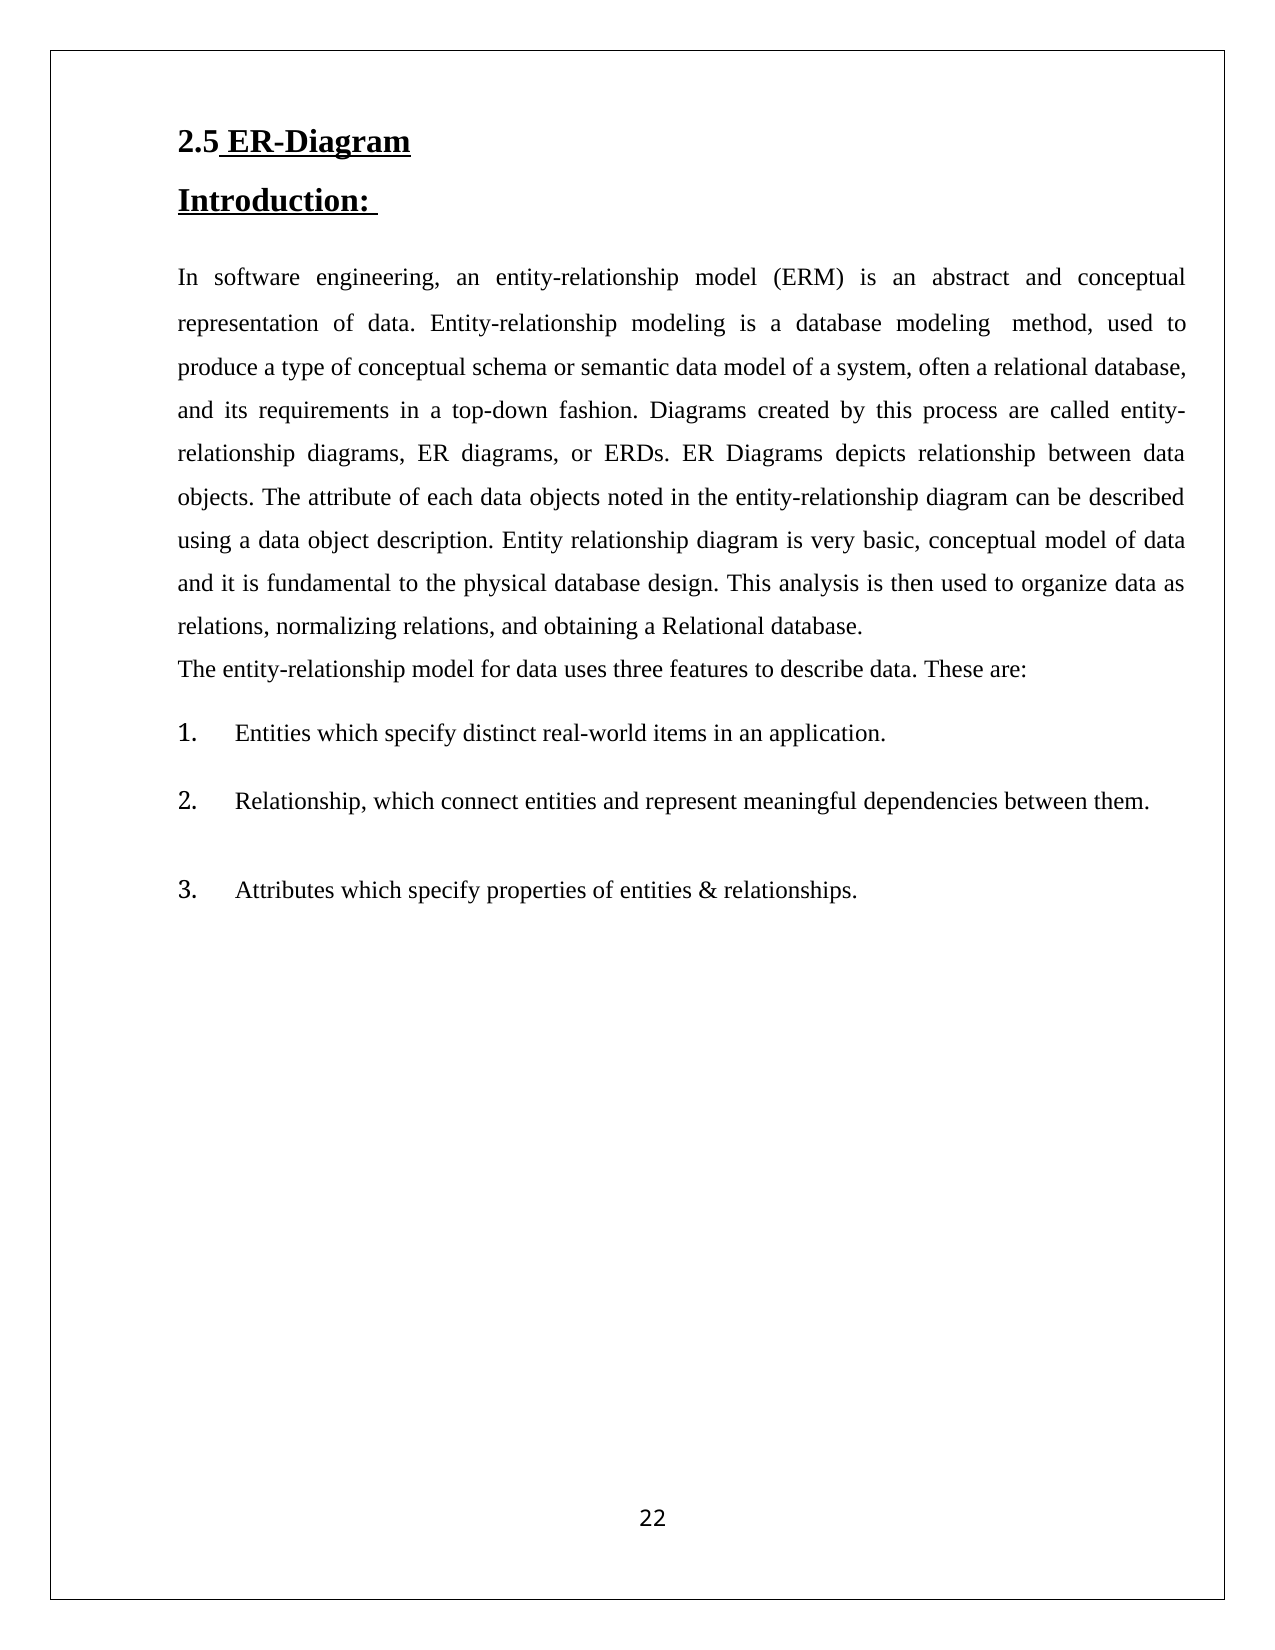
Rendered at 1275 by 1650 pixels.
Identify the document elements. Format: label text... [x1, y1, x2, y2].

list Relationship, which connect entities and represent meaningful dependencies between them. [177, 782, 1186, 816]
text Introduction: [177, 180, 1186, 219]
text 2.5 ER-Diagram [177, 122, 1186, 160]
text The entity-relationship model for data uses three features to describe data. These are: [177, 654, 1186, 683]
list Attributes which specify properties of entities & relationships. [177, 871, 1186, 905]
text In software engineering, an entity-relationship model (ERM) is an abstract and conceptual representation of data. Entity-relationship modeling is a database modeling method, used to produce a type of conceptual schema or semantic data model of a system, often a relational database, and its requirements in a top-down fashion. Diagrams created by this process are called entity-relationship diagrams, ER diagrams, or ERDs. ER Diagrams depicts relationship between data objects. The attribute of each data objects noted in the entity-relationship diagram can be described using a data object description. Entity relationship diagram is very basic, conceptual model of data and it is fundamental to the physical database design. This analysis is then used to organize data as relations, normalizing relations, and obtaining a Relational database. [177, 262, 1186, 640]
list Entities which specify distinct real-world items in an application. [177, 714, 1186, 748]
